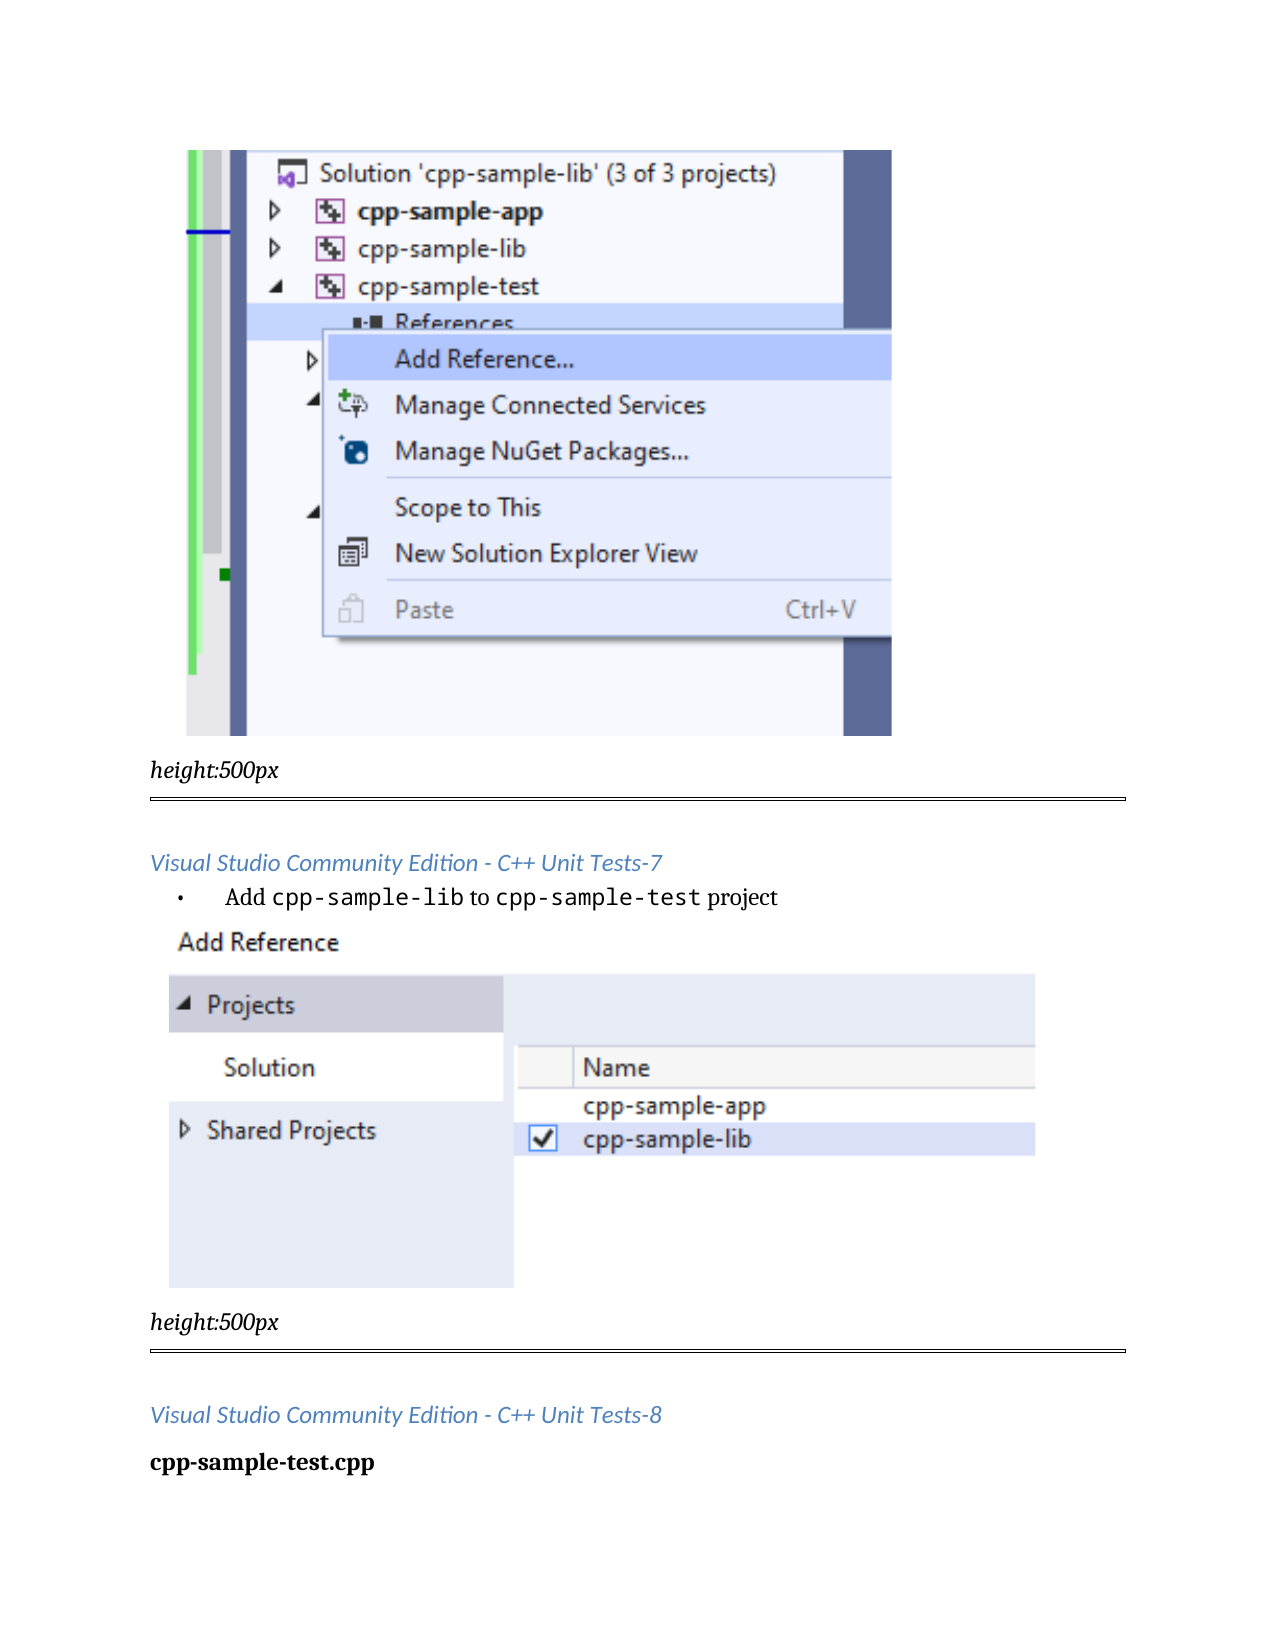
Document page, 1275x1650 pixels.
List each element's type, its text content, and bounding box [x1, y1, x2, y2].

picture [168, 916, 1036, 1288]
list Add cpp-sample-lib to cpp-sample-test project [175, 881, 1125, 913]
picture [168, 150, 892, 736]
text cpp-sample-test.cpp [150, 1448, 1125, 1477]
text height:500px [150, 1308, 1125, 1337]
subtitle Visual Studio Community Edition - C++ Unit Tests-7 [150, 847, 1125, 878]
subtitle Visual Studio Community Edition - C++ Unit Tests-8 [150, 1399, 1125, 1429]
text height:500px [150, 756, 1125, 785]
